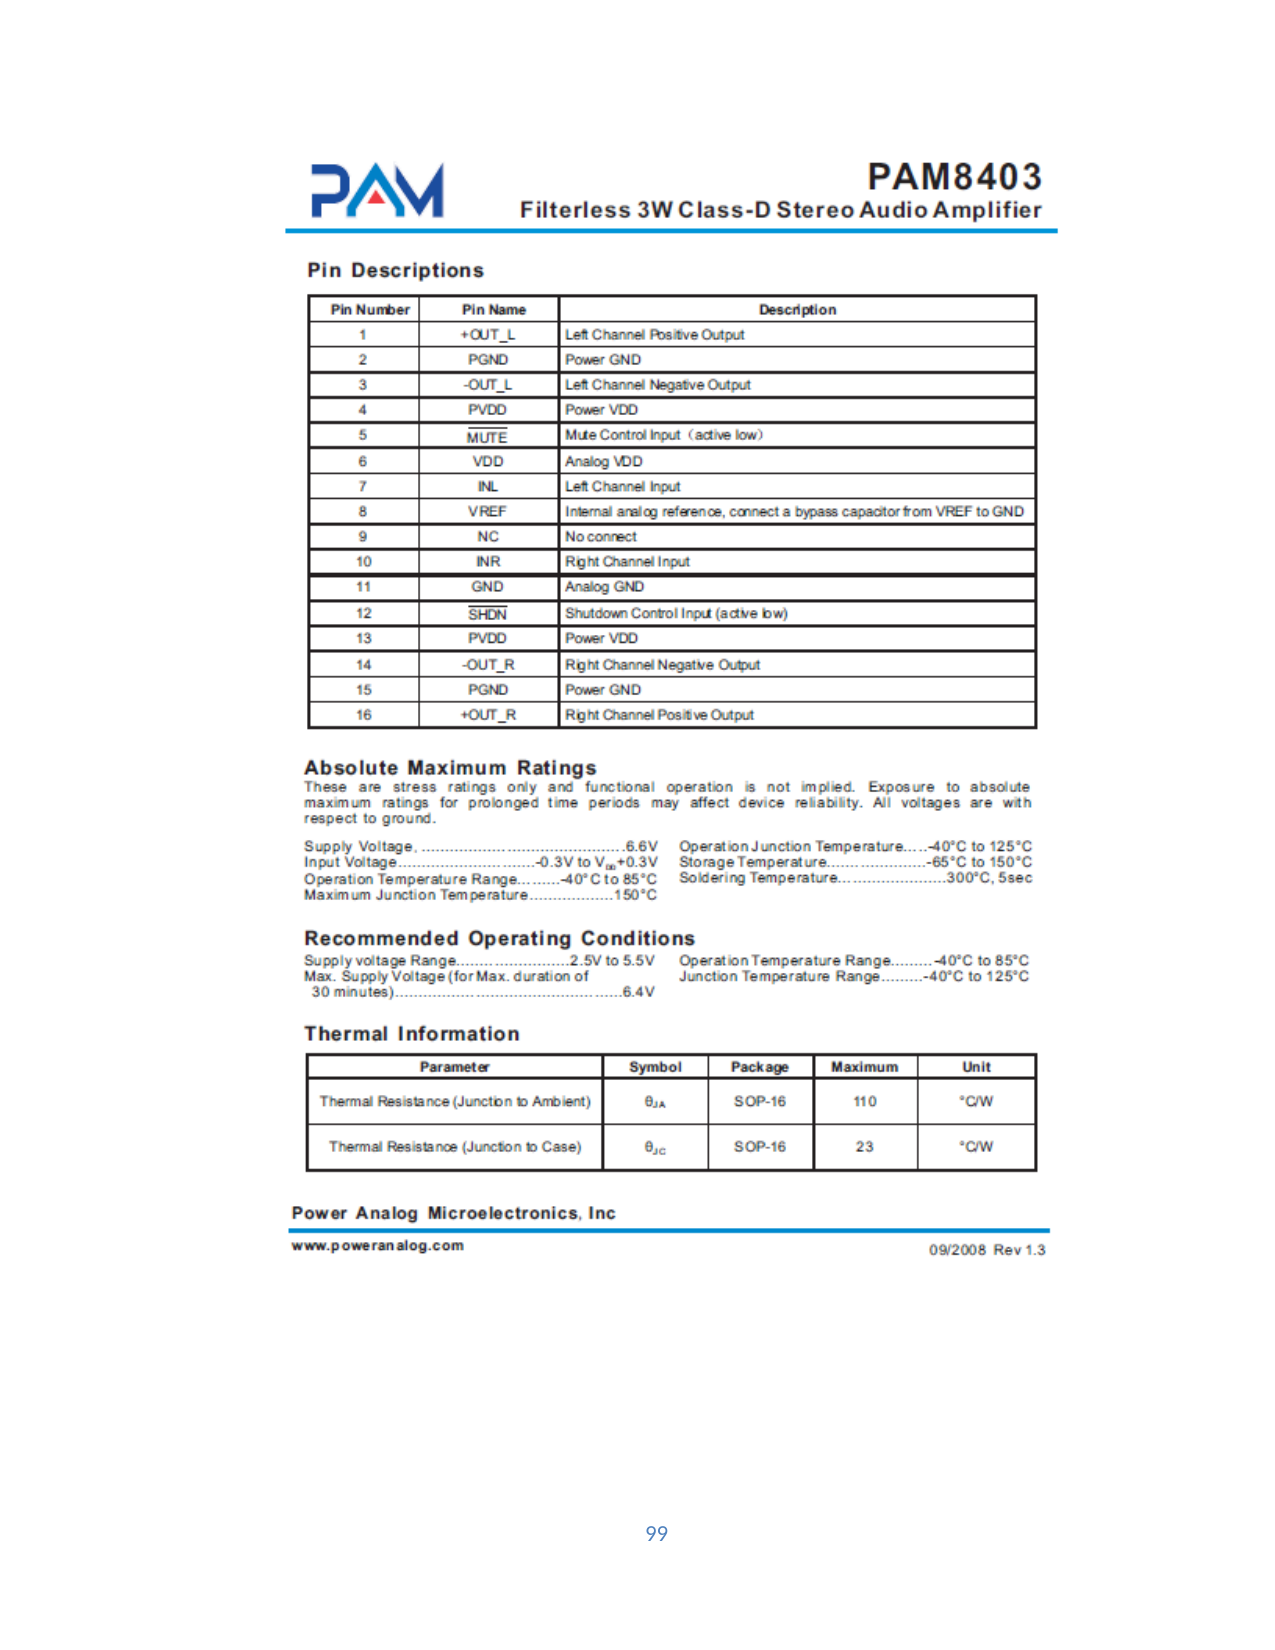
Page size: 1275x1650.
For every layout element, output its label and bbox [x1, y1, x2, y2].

picture [281, 150, 1069, 1263]
